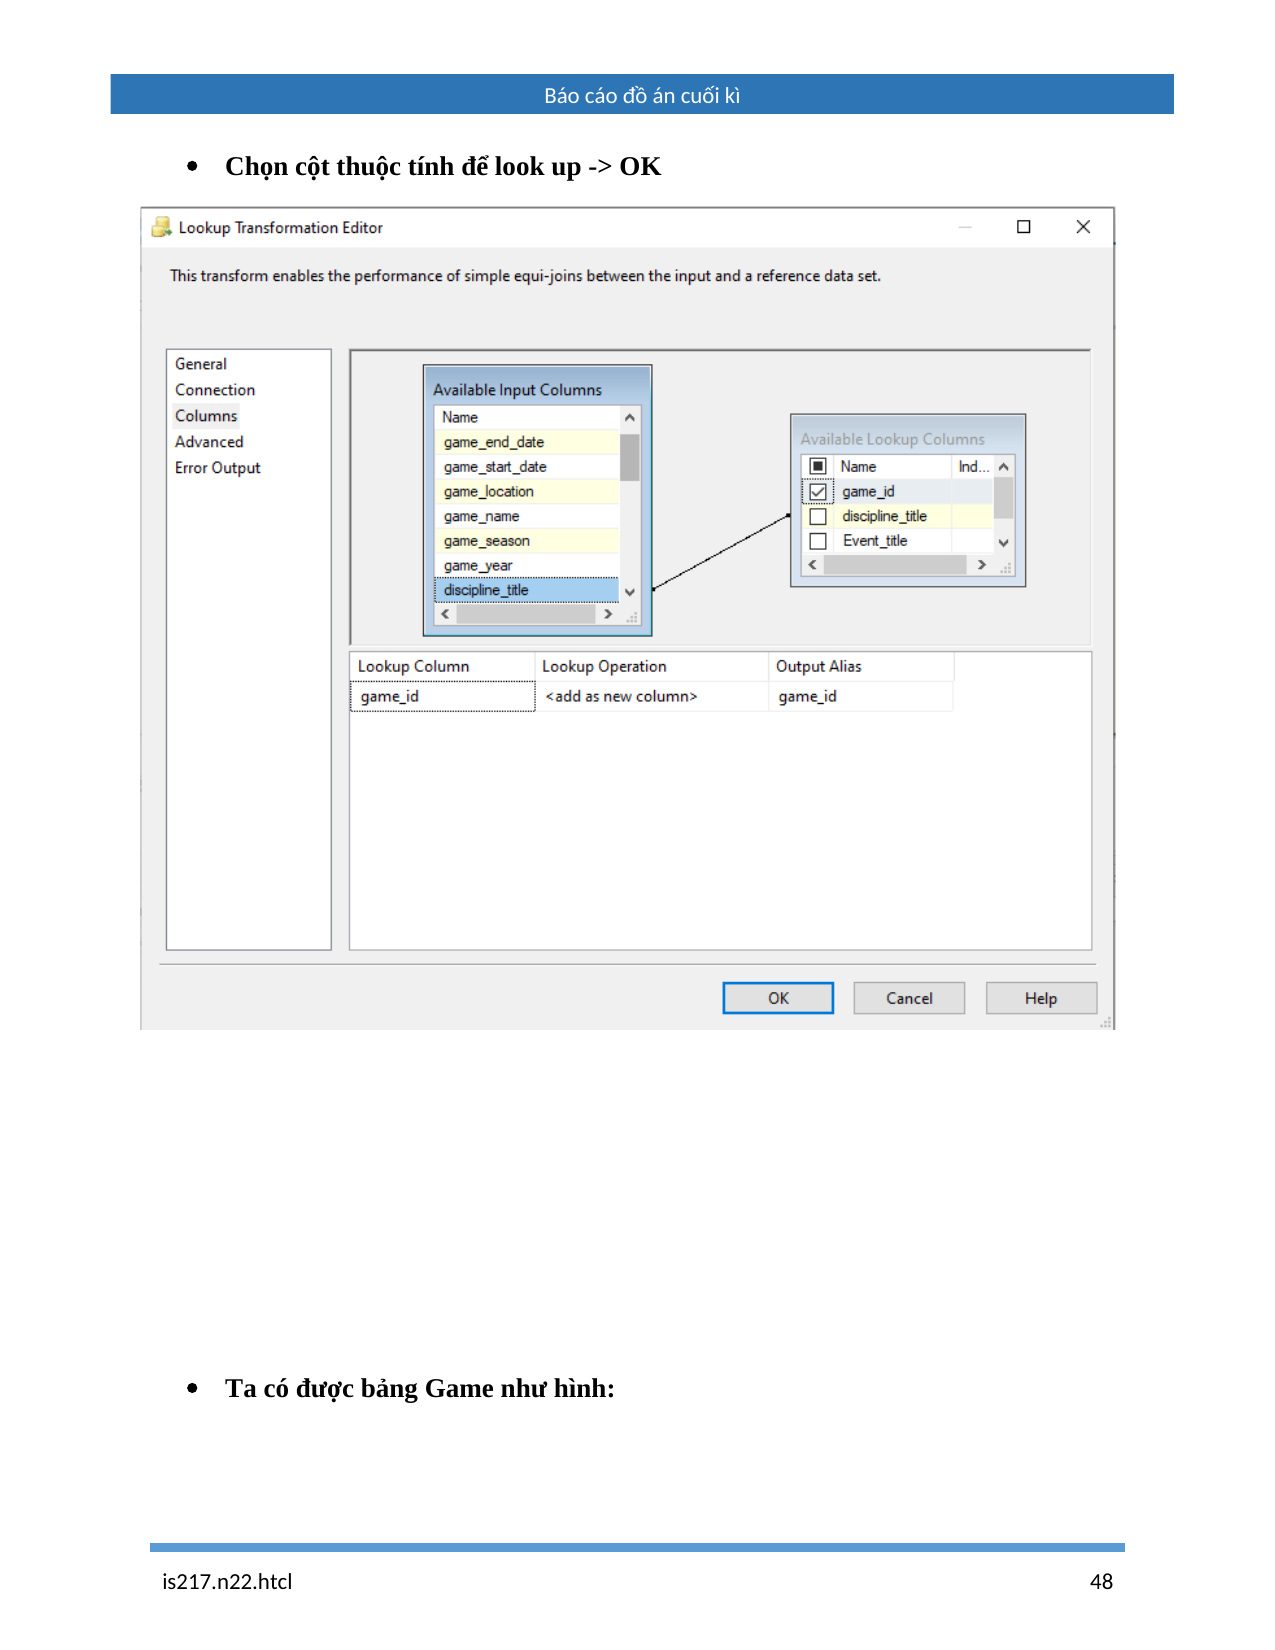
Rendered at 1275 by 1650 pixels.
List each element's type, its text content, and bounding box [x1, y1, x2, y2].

list Ta có được bảng Game như hình: [187, 1372, 1125, 1403]
picture [140, 206, 1116, 1030]
list Chọn cột thuộc tính để look up -> OK [187, 150, 1125, 181]
